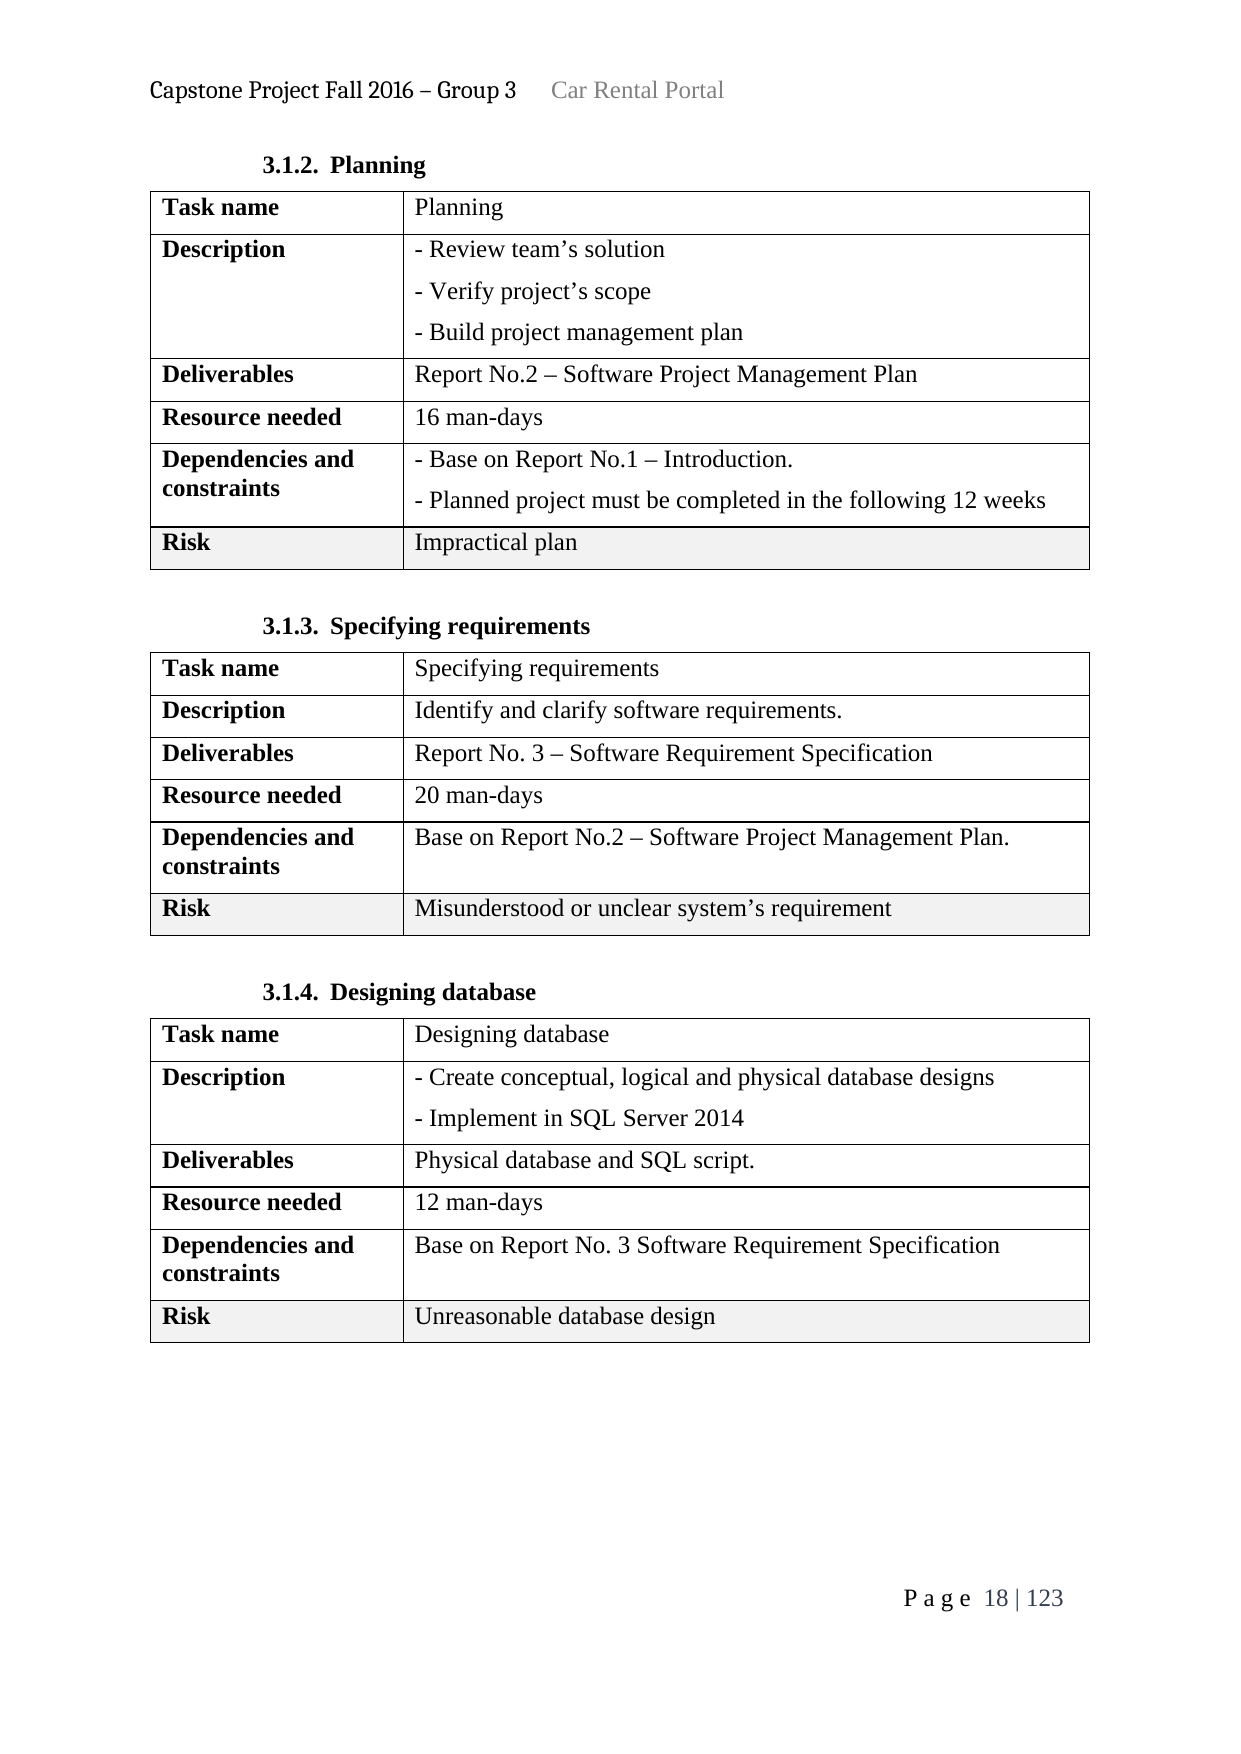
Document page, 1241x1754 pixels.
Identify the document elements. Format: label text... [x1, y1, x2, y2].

table_header Task name [151, 192, 403, 233]
subtitle Specifying requirements [262, 611, 1090, 640]
table_cell Identify and clarify software requirements. [404, 696, 1089, 737]
table_cell Report No.2 – Software Project Management Plan [404, 359, 1089, 401]
table_cell Impractical plan [404, 528, 1089, 569]
table_cell Risk [151, 894, 403, 935]
table_cell Resource needed [151, 402, 403, 443]
table_cell Dependencies and constraints [151, 823, 403, 892]
table_cell Description [151, 696, 403, 737]
table_cell Resource needed [151, 1188, 403, 1229]
table_header Specifying requirements [404, 653, 1089, 694]
table_cell Deliverables [151, 359, 403, 401]
table_cell Description [151, 235, 403, 358]
table_cell - Create conceptual, logical and physical database designs - Implement in SQL Server 2014 [404, 1062, 1089, 1144]
table_cell Base on Report No.2 – Software Project Management Plan. [404, 823, 1089, 892]
table_cell Physical database and SQL script. [404, 1145, 1089, 1186]
table_cell Description [151, 1062, 403, 1144]
table_cell Base on Report No. 3 Software Requirement Specification [404, 1230, 1089, 1300]
table_cell Risk [151, 1301, 403, 1342]
table_cell - Review team’s solution - Verify project’s scope - Build project management plan [404, 235, 1089, 358]
table_cell Risk [151, 528, 403, 569]
table_header Designing database [404, 1019, 1089, 1061]
table_header Task name [151, 1019, 403, 1061]
table_cell Deliverables [151, 738, 403, 779]
table_cell Report No. 3 – Software Requirement Specification [404, 738, 1089, 779]
table_cell Dependencies and constraints [151, 1230, 403, 1300]
table_cell Unreasonable database design [404, 1301, 1089, 1342]
table_cell Misunderstood or unclear system’s requirement [404, 894, 1089, 935]
table_cell Resource needed [151, 780, 403, 821]
table_cell Dependencies and constraints [151, 444, 403, 526]
table_header Planning [404, 192, 1089, 233]
table_header Task name [151, 653, 403, 694]
table_cell 16 man-days [404, 402, 1089, 443]
subtitle Planning [262, 150, 1090, 179]
table_cell - Base on Report No.1 – Introduction. - Planned project must be completed in the following 12 weeks [404, 444, 1089, 526]
table_cell Deliverables [151, 1145, 403, 1186]
subtitle Designing database [262, 977, 1090, 1006]
table_cell 20 man-days [404, 780, 1089, 821]
table_cell 12 man-days [404, 1188, 1089, 1229]
